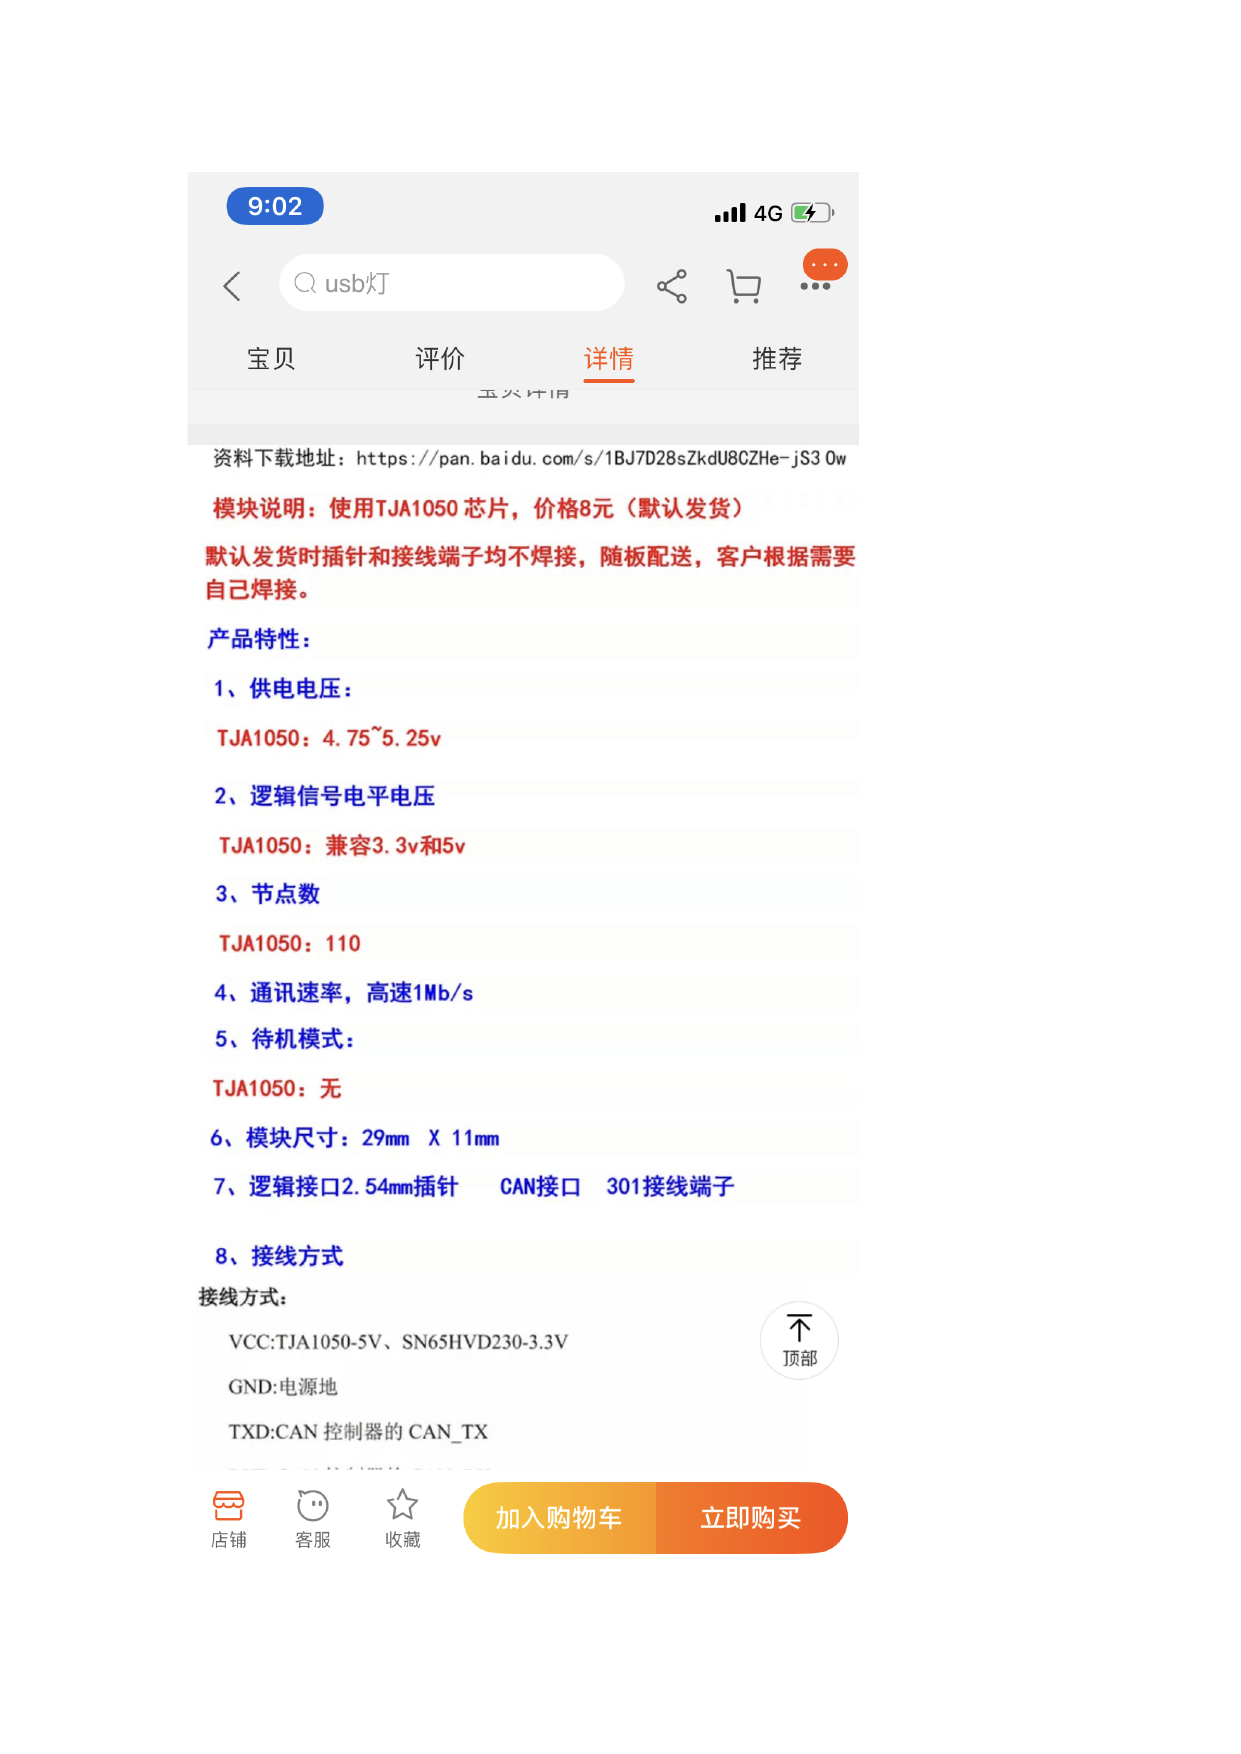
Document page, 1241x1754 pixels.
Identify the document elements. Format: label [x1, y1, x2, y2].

picture [187, 172, 859, 1582]
